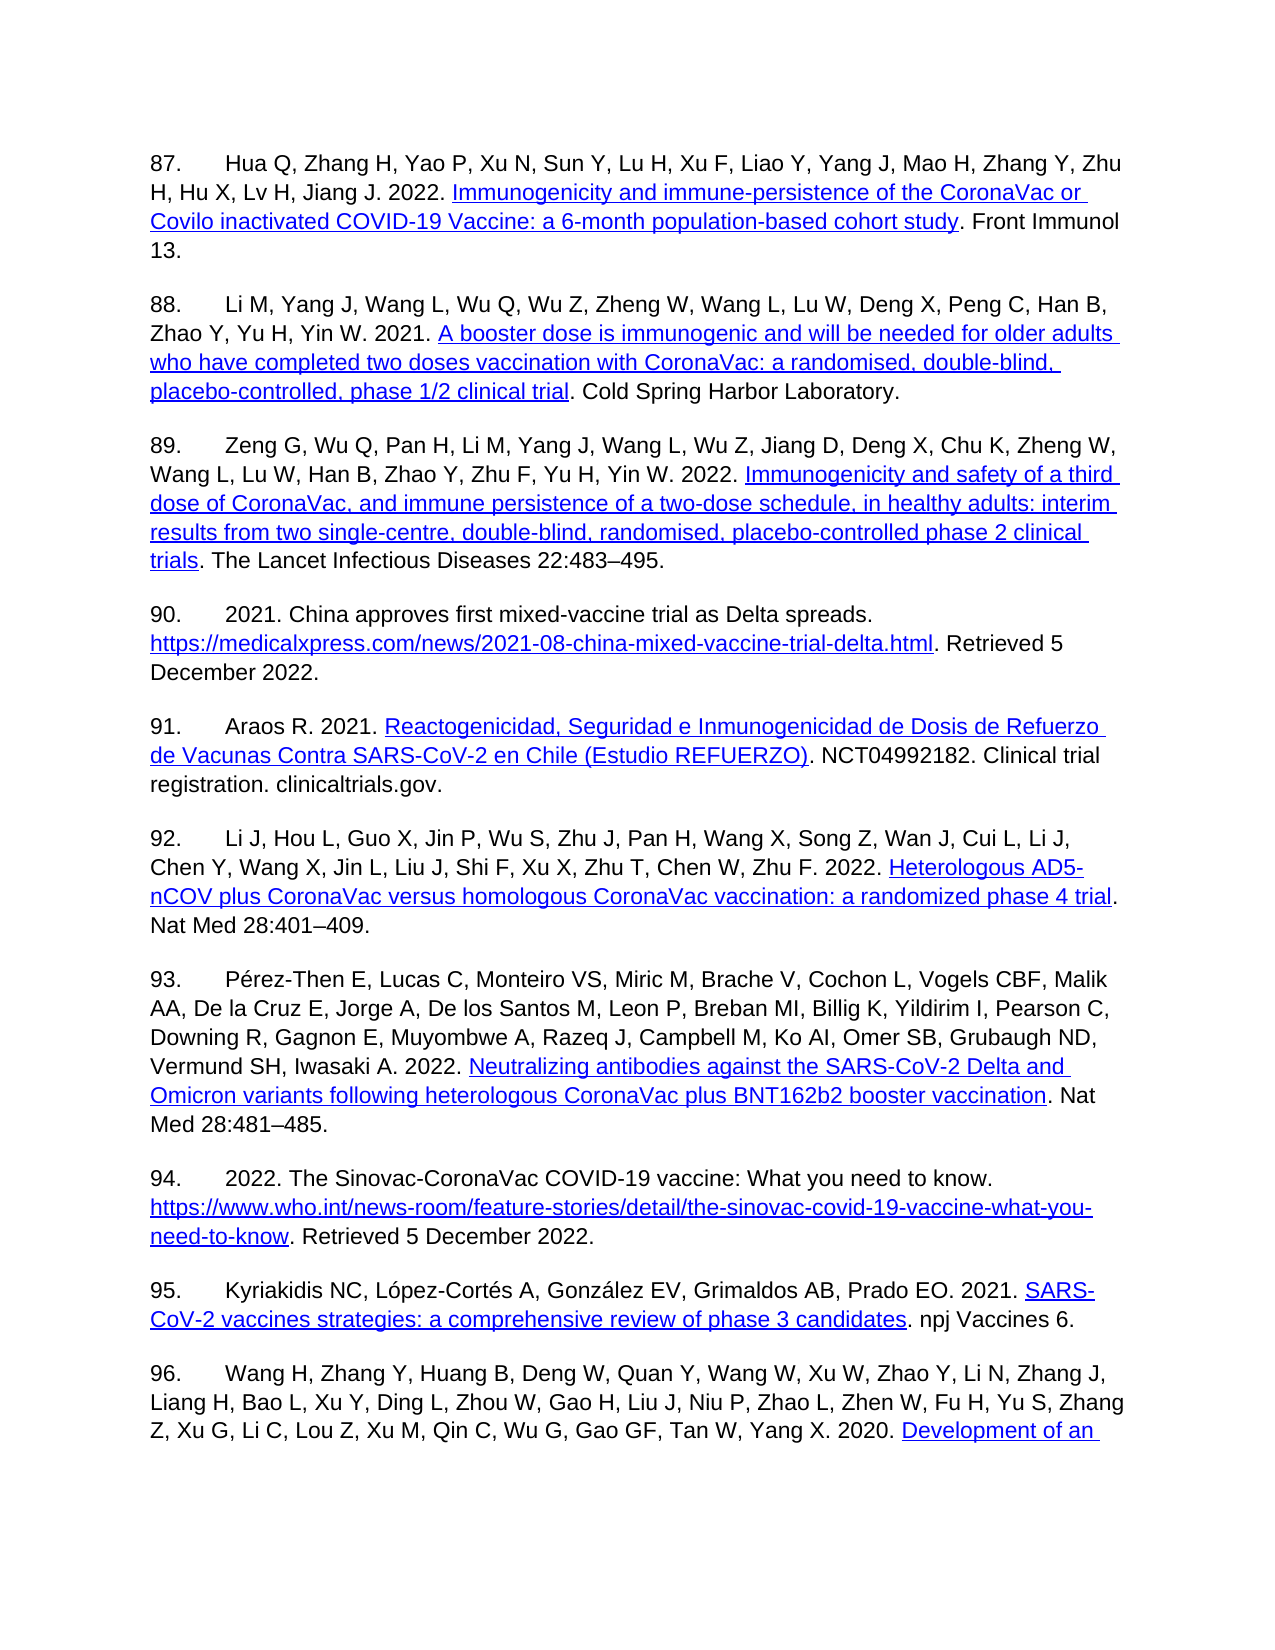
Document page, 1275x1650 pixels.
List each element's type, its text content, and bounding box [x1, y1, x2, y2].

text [150, 1359, 1125, 1444]
text 94. 2022. The Sinovac-CoronaVac COVID-19 vaccine: What you need to know. https://www.who.int/news-room/feature-stories/detail/the-sinovac-covid-19-vaccine-what-you-need-to-know. Retrieved 5 December 2022. [150, 1165, 1125, 1249]
text 92. Li J, Hou L, Guo X, Jin P, Wu S, Zhu J, Pan H, Wang X, Song Z, Wan J, Cui L, Li J, Chen Y, Wang X, Jin L, Liu J, Shi F, Xu X, Zhu T, Chen W, Zhu F. 2022. Heterologous AD5-nCOV plus CoronaVac versus homologous CoronaVac vaccination: a randomized phase 4 trial. Nat Med 28:401–409. [150, 825, 1125, 938]
text 88. Li M, Yang J, Wang L, Wu Q, Wu Z, Zheng W, Wang L, Lu W, Deng X, Peng C, Han B, Zhao Y, Yu H, Yin W. 2021. A booster dose is immunogenic and will be needed for older adults who have completed two doses vaccination with CoronaVac: a randomised, double-blind, placebo-controlled, phase 1/2 clinical trial. Cold Spring Harbor Laboratory. [150, 291, 1125, 404]
text 91. Araos R. 2021. Reactogenicidad, Seguridad e Inmunogenicidad de Dosis de Refuerzo de Vacunas Contra SARS-CoV-2 en Chile (Estudio REFUERZO). NCT04992182. Clinical trial registration. clinicaltrials.gov. [150, 713, 1125, 798]
text 93. Pérez-Then E, Lucas C, Monteiro VS, Miric M, Brache V, Cochon L, Vogels CBF, Malik AA, De la Cruz E, Jorge A, De los Santos M, Leon P, Breban MI, Billig K, Yildirim I, Pearson C, Downing R, Gagnon E, Muyombwe A, Razeq J, Campbell M, Ko AI, Omer SB, Grubaugh ND, Vermund SH, Iwasaki A. 2022. Neutralizing antibodies against the SARS-CoV-2 Delta and Omicron variants following heterologous CoronaVac plus BNT162b2 booster vaccination. Nat Med 28:481–485. [150, 966, 1125, 1137]
text 87. Hua Q, Zhang H, Yao P, Xu N, Sun Y, Lu H, Xu F, Liao Y, Yang J, Mao H, Zhang Y, Zhu H, Hu X, Lv H, Jiang J. 2022. Immunogenicity and immune-persistence of the CoronaVac or Covilo inactivated COVID-19 Vaccine: a 6-month population-based cohort study. Front Immunol 13. [150, 150, 1125, 263]
text 90. 2021. China approves first mixed-vaccine trial as Delta spreads. https://medicalxpress.com/news/2021-08-china-mixed-vaccine-trial-delta.html. Retrieved 5 December 2022. [150, 601, 1125, 686]
text 89. Zeng G, Wu Q, Pan H, Li M, Yang J, Wang L, Wu Z, Jiang D, Deng X, Chu K, Zheng W, Wang L, Lu W, Han B, Zhao Y, Zhu F, Yu H, Yin W. 2022. Immunogenicity and safety of a third dose of CoronaVac, and immune persistence of a two-dose schedule, in healthy adults: interim results from two single-centre, double-blind, randomised, placebo-controlled phase 2 clinical trials. The Lancet Infectious Diseases 22:483–495. [150, 432, 1125, 574]
text 95. Kyriakidis NC, López-Cortés A, González EV, Grimaldos AB, Prado EO. 2021. SARS-CoV-2 vaccines strategies: a comprehensive review of phase 3 candidates. npj Vaccines 6. [150, 1277, 1125, 1332]
